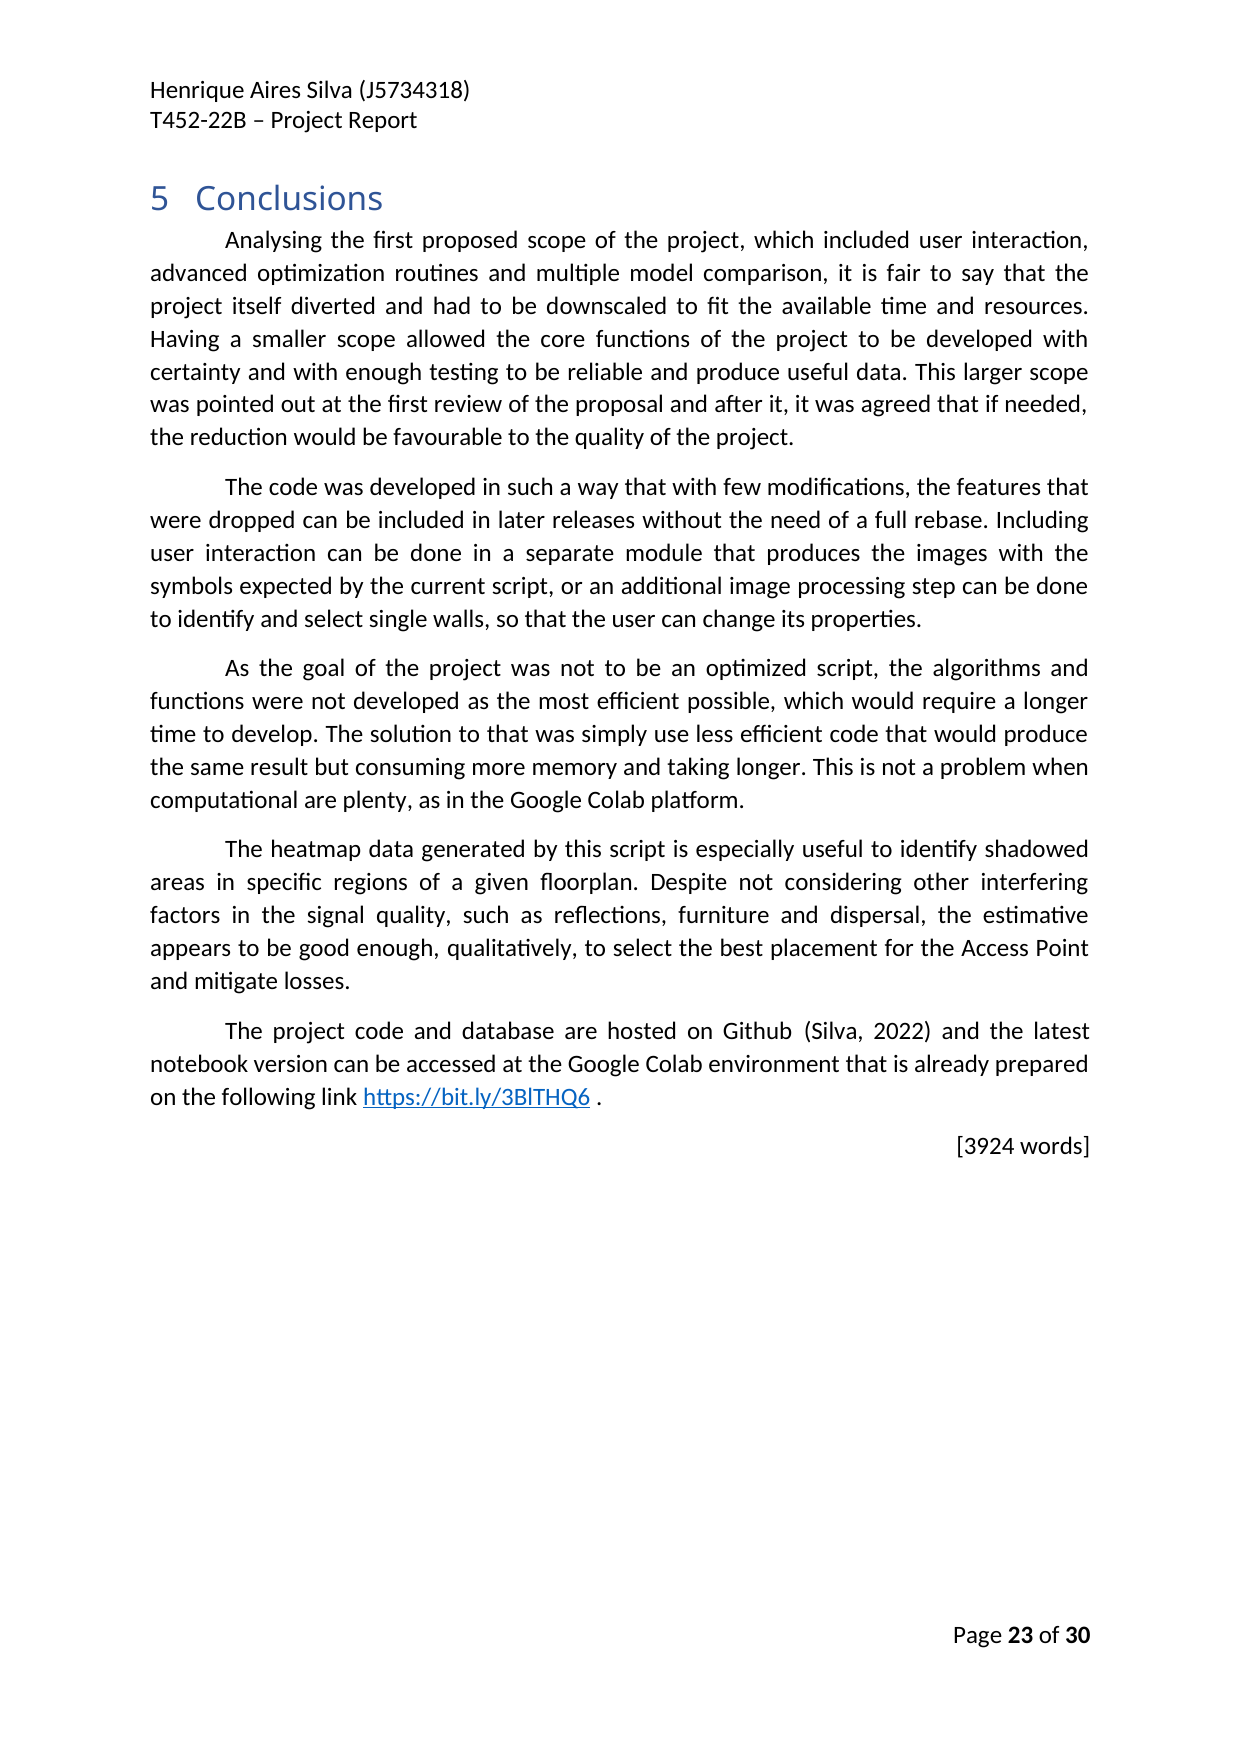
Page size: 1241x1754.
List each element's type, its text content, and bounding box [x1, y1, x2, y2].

text The heatmap data generated by this script is especially useful to identify shadowed areas in specific regions of a given floorplan. Despite not considering other interfering factors in the signal quality, such as reflections, furniture and dispersal, the estimative appears to be good enough, qualitatively, to select the best placement for the Access Point and mitigate losses. [150, 833, 1090, 996]
text The project code and database are hosted on Github (Silva, 2022) and the latest notebook version can be accessed at the Google Colab environment that is already prepared on the following link https://bit.ly/3BlTHQ6 . [150, 1015, 1090, 1111]
text Analysing the first proposed scope of the project, which included user interaction, advanced optimization routines and multiple model comparison, it is fair to say that the project itself diverted and had to be downscaled to fit the available time and resources. Having a smaller scope allowed the core functions of the project to be developed with certainty and with enough testing to be reliable and produce useful data. This larger scope was pointed out at the first review of the proposal and after it, it was agreed that if needed, the reduction would be favourable to the quality of the project. [150, 224, 1090, 452]
text The code was developed in such a way that with few modifications, the features that were dropped can be included in later releases without the need of a full rebase. Including user interaction can be done in a separate module that produces the images with the symbols expected by the current script, or an additional image processing step can be done to identify and select single walls, so that the user can change its properties. [150, 471, 1090, 633]
text [3924 words] [150, 1130, 1090, 1161]
subtitle Conclusions [150, 175, 1090, 220]
text As the goal of the project was not to be an optimized script, the algorithms and functions were not developed as the most efficient possible, which would require a longer time to develop. The solution to that was simply use less efficient code that would produce the same result but consuming more memory and taking longer. This is not a problem when computational are plenty, as in the Google Colab platform. [150, 652, 1090, 814]
